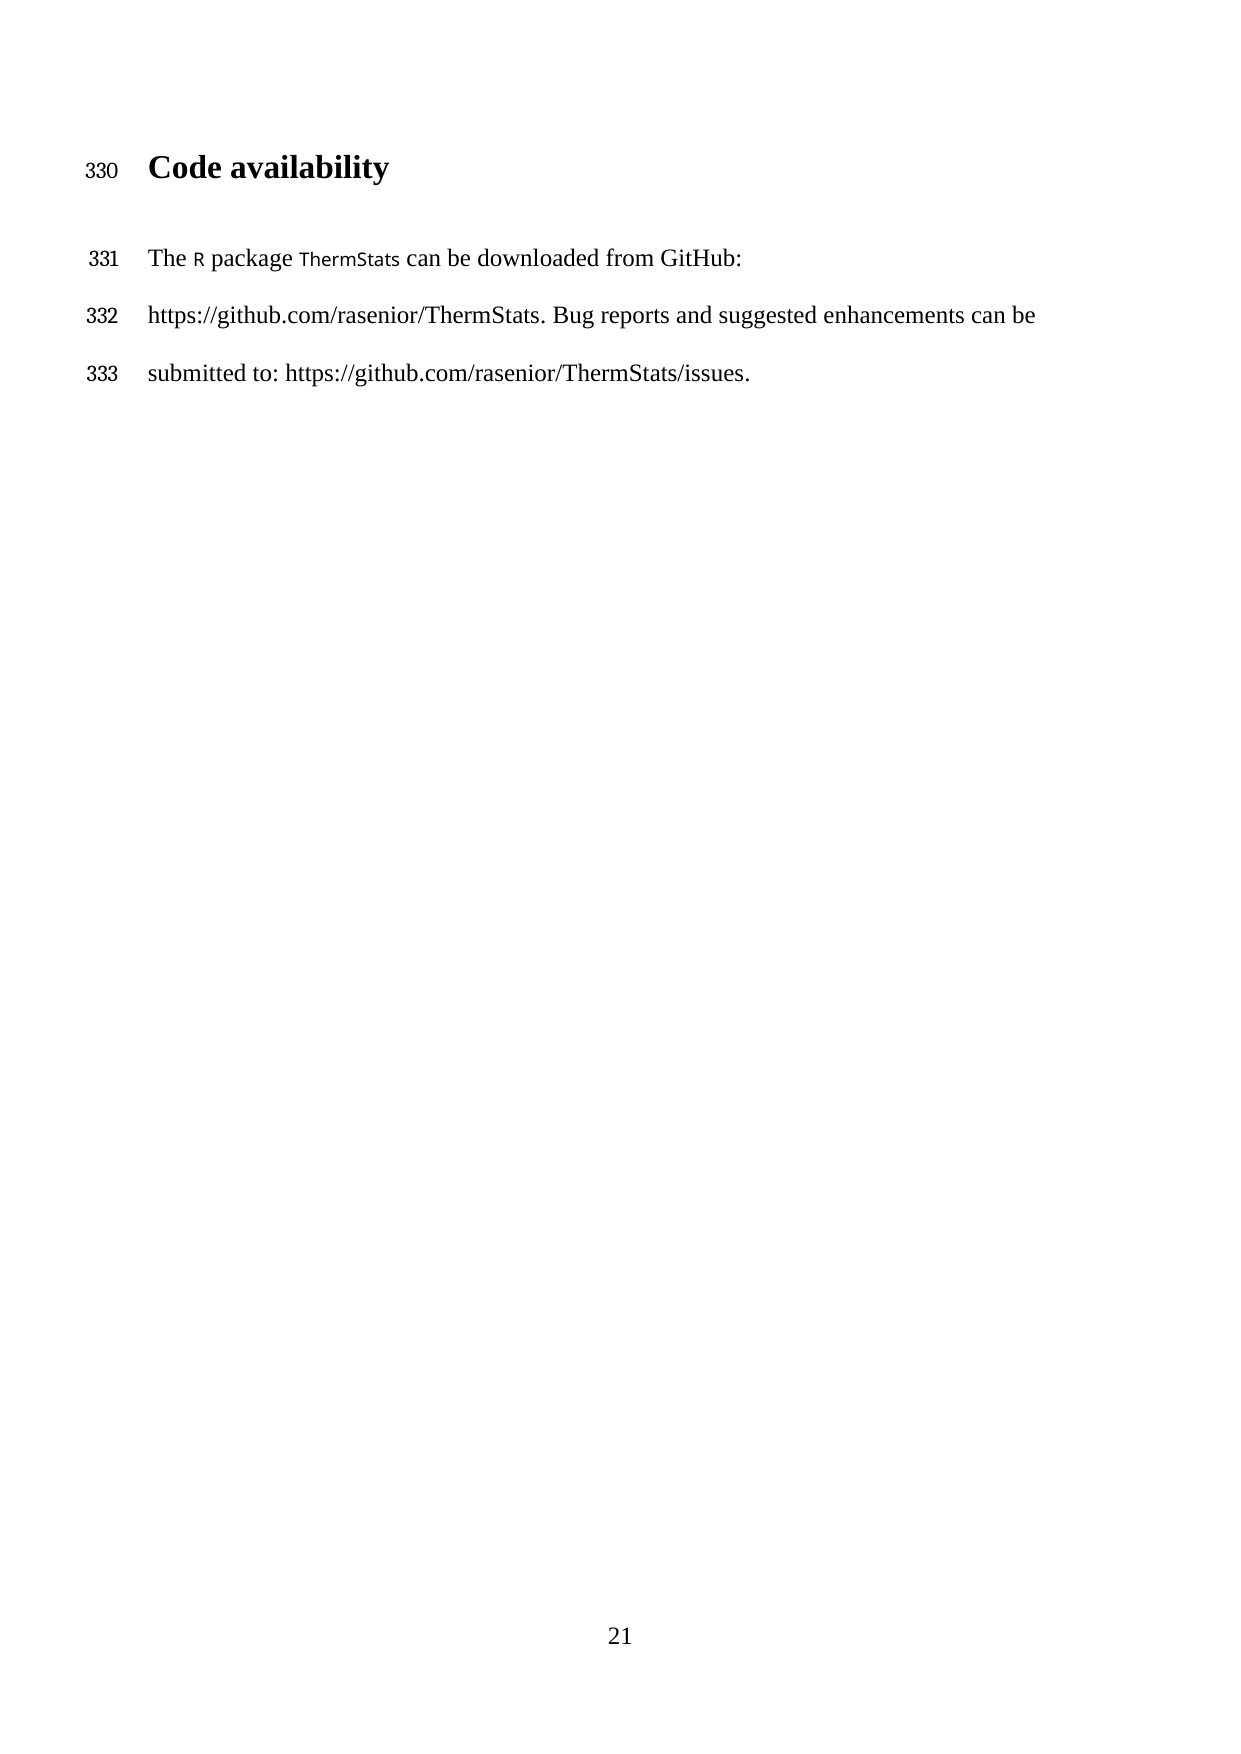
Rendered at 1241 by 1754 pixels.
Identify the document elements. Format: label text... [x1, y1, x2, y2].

text The R package ThermStats can be downloaded from GitHub: https://github.com/rasenior/ThermStats. Bug reports and suggested enhancements can be submitted to: https://github.com/rasenior/ThermStats/issues. [148, 243, 1092, 387]
subtitle Code availability [148, 148, 1092, 186]
